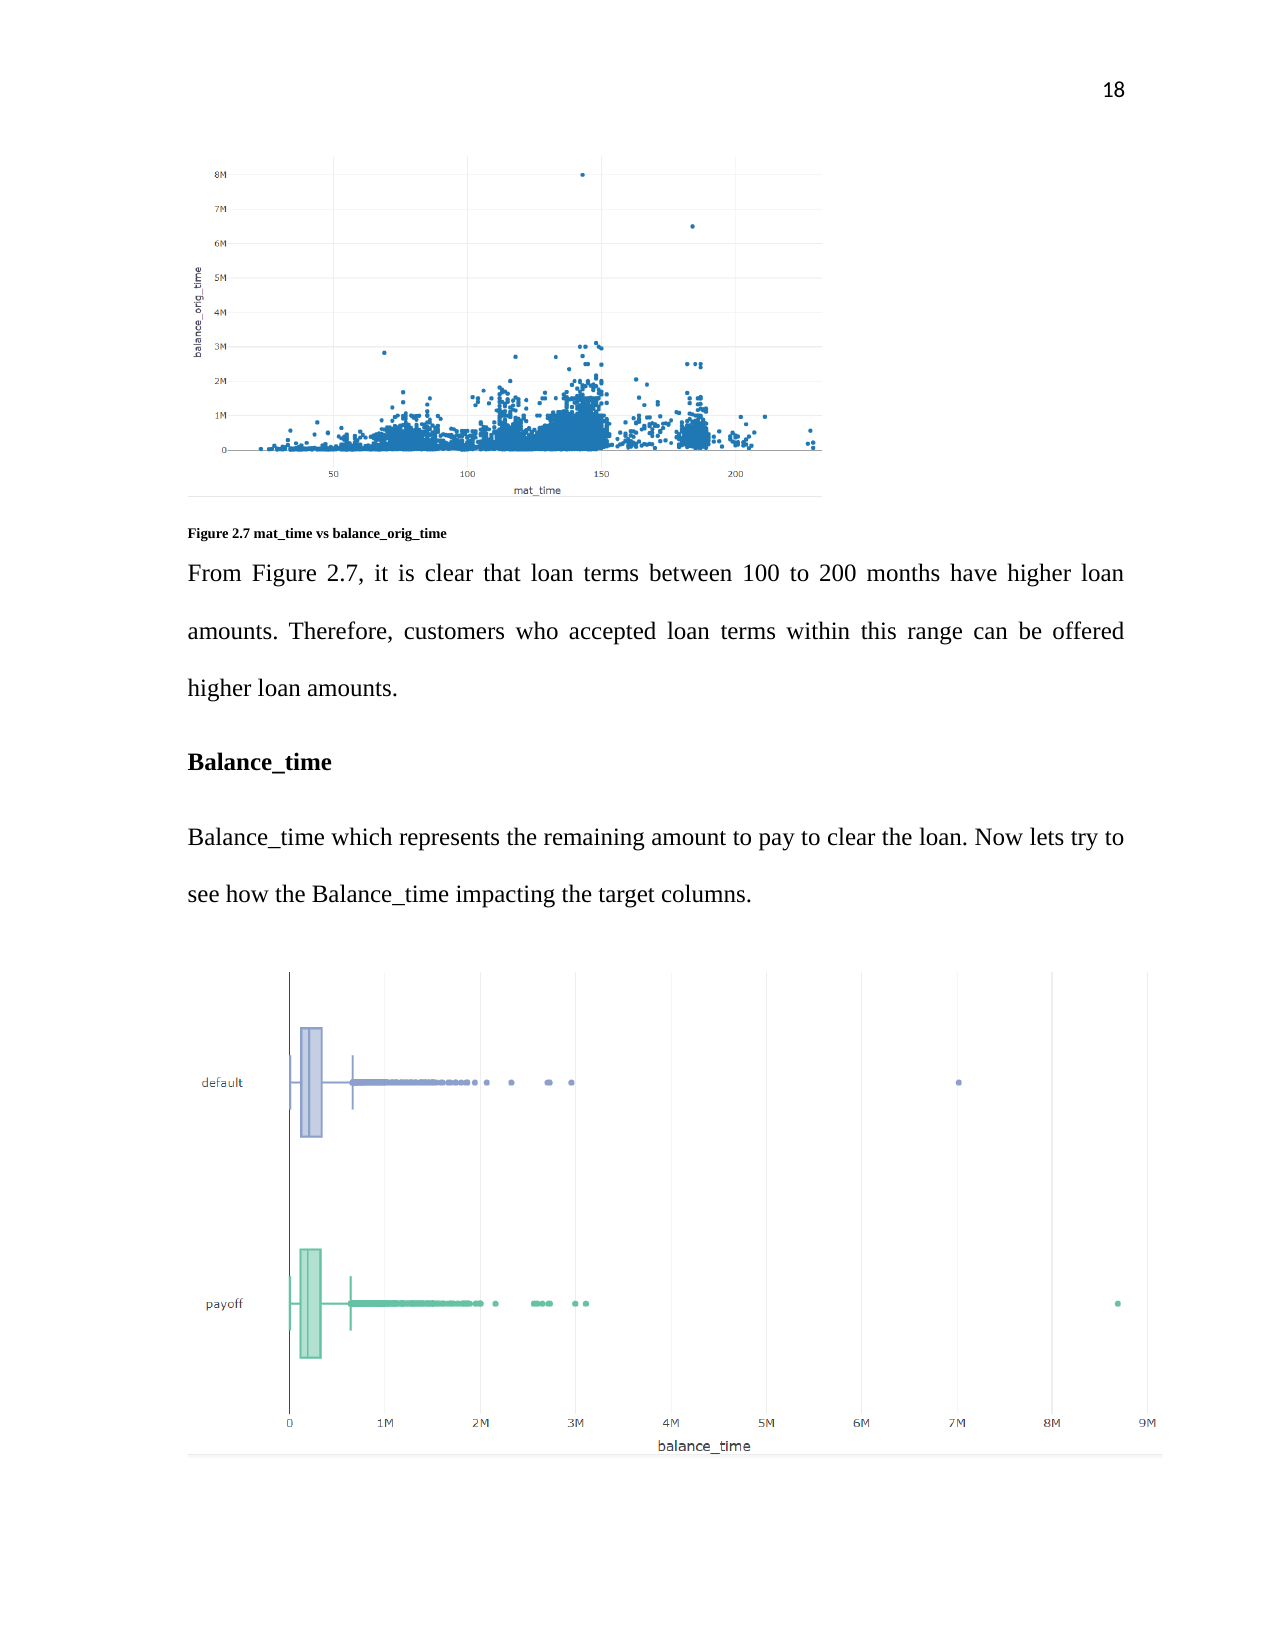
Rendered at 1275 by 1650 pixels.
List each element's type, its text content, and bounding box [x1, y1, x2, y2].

text From Figure 2.7, it is clear that loan terms between 100 to 200 months have higher loan amounts. Therefore, customers who accepted loan terms within this range can be offered higher loan amounts. [187, 558, 1125, 702]
text Balance_time [187, 747, 1125, 776]
picture [187, 150, 823, 497]
picture [187, 953, 1163, 1458]
text Balance_time which represents the remaining amount to pay to clear the loan. Now lets try to see how the Balance_time impacting the target columns. [187, 822, 1125, 908]
text Figure 2.7 mat_time vs balance_orig_time [187, 513, 1125, 542]
